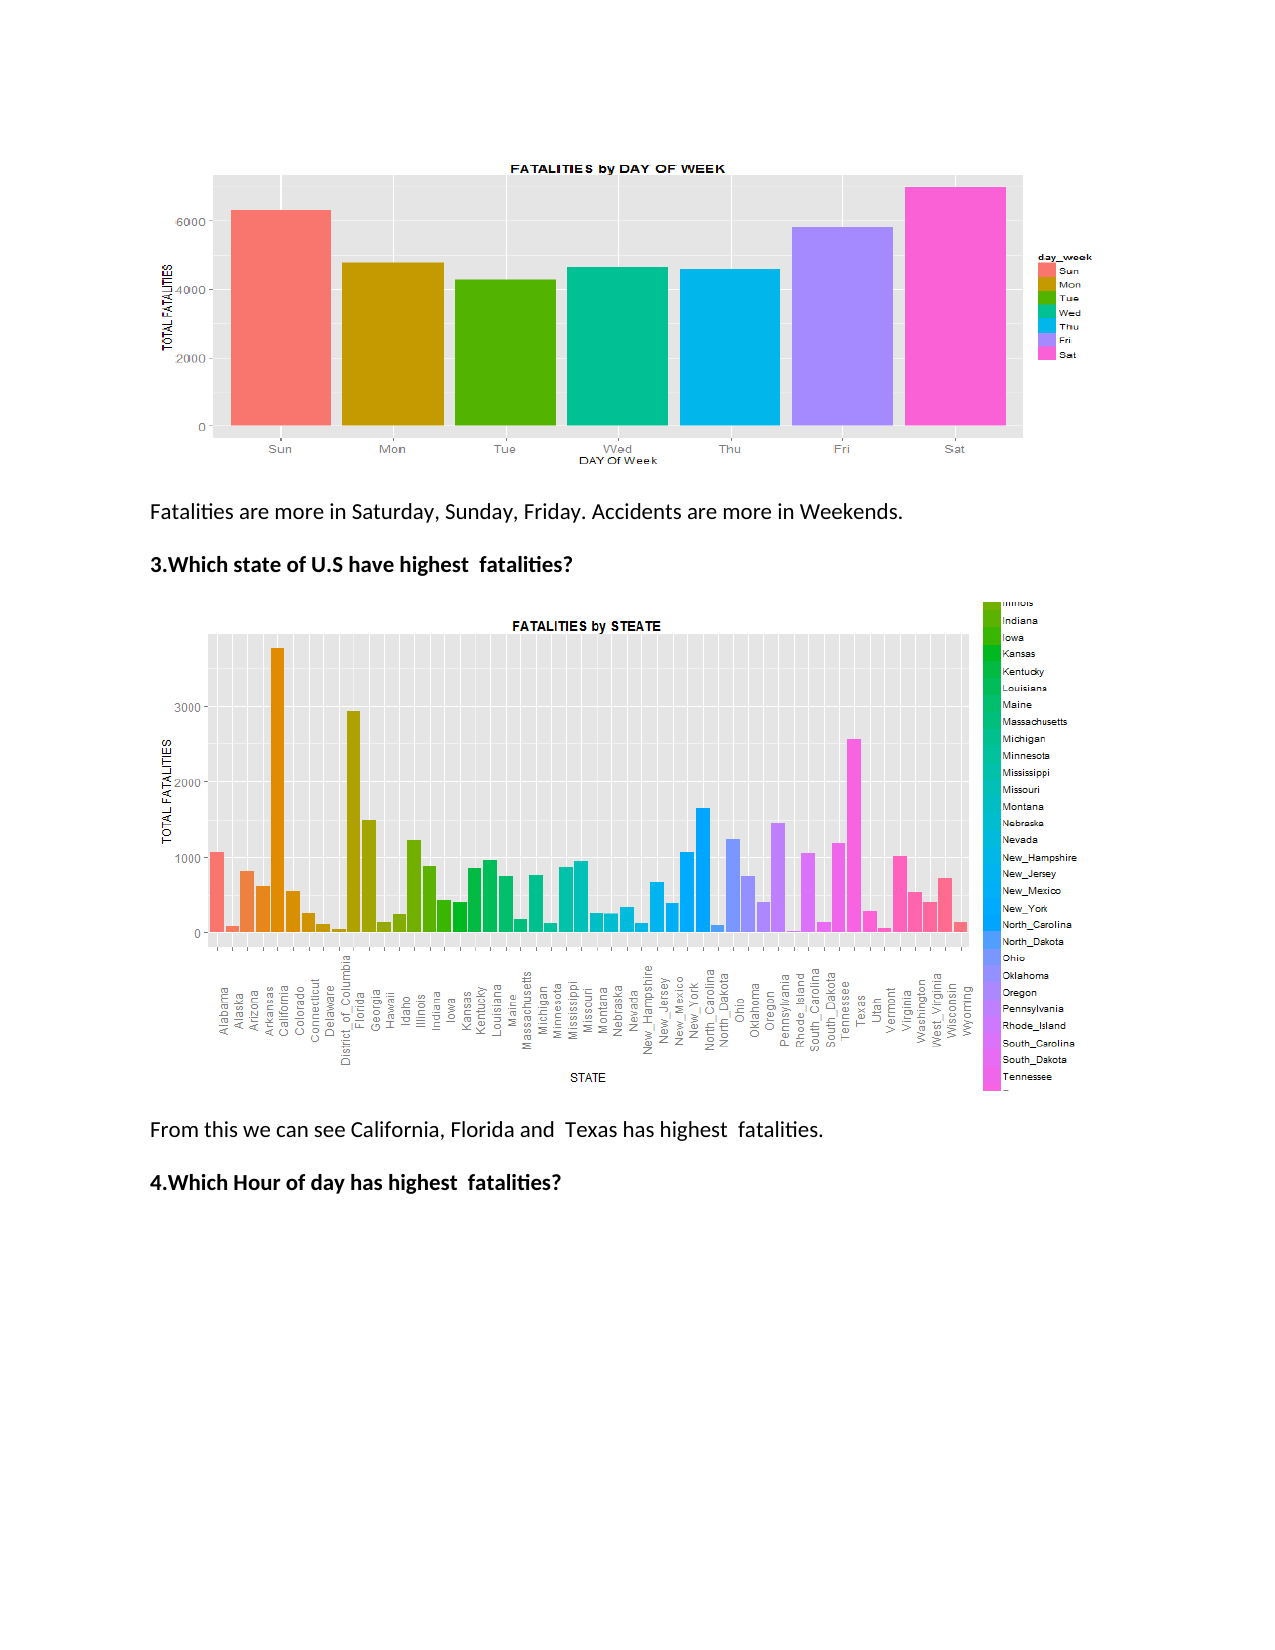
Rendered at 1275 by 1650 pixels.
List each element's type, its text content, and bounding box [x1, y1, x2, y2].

picture [150, 150, 1124, 472]
text From this we can see California, Florida and Texas has highest fatalities. [150, 1115, 1125, 1143]
picture [150, 602, 1125, 1091]
text Fatalities are more in Saturday, Sunday, Friday. Accidents are more in Weekends. [150, 497, 1125, 525]
text 4.Which Hour of day has highest fatalities? [150, 1168, 1125, 1196]
text 3.Which state of U.S have highest fatalities? [150, 550, 1125, 578]
